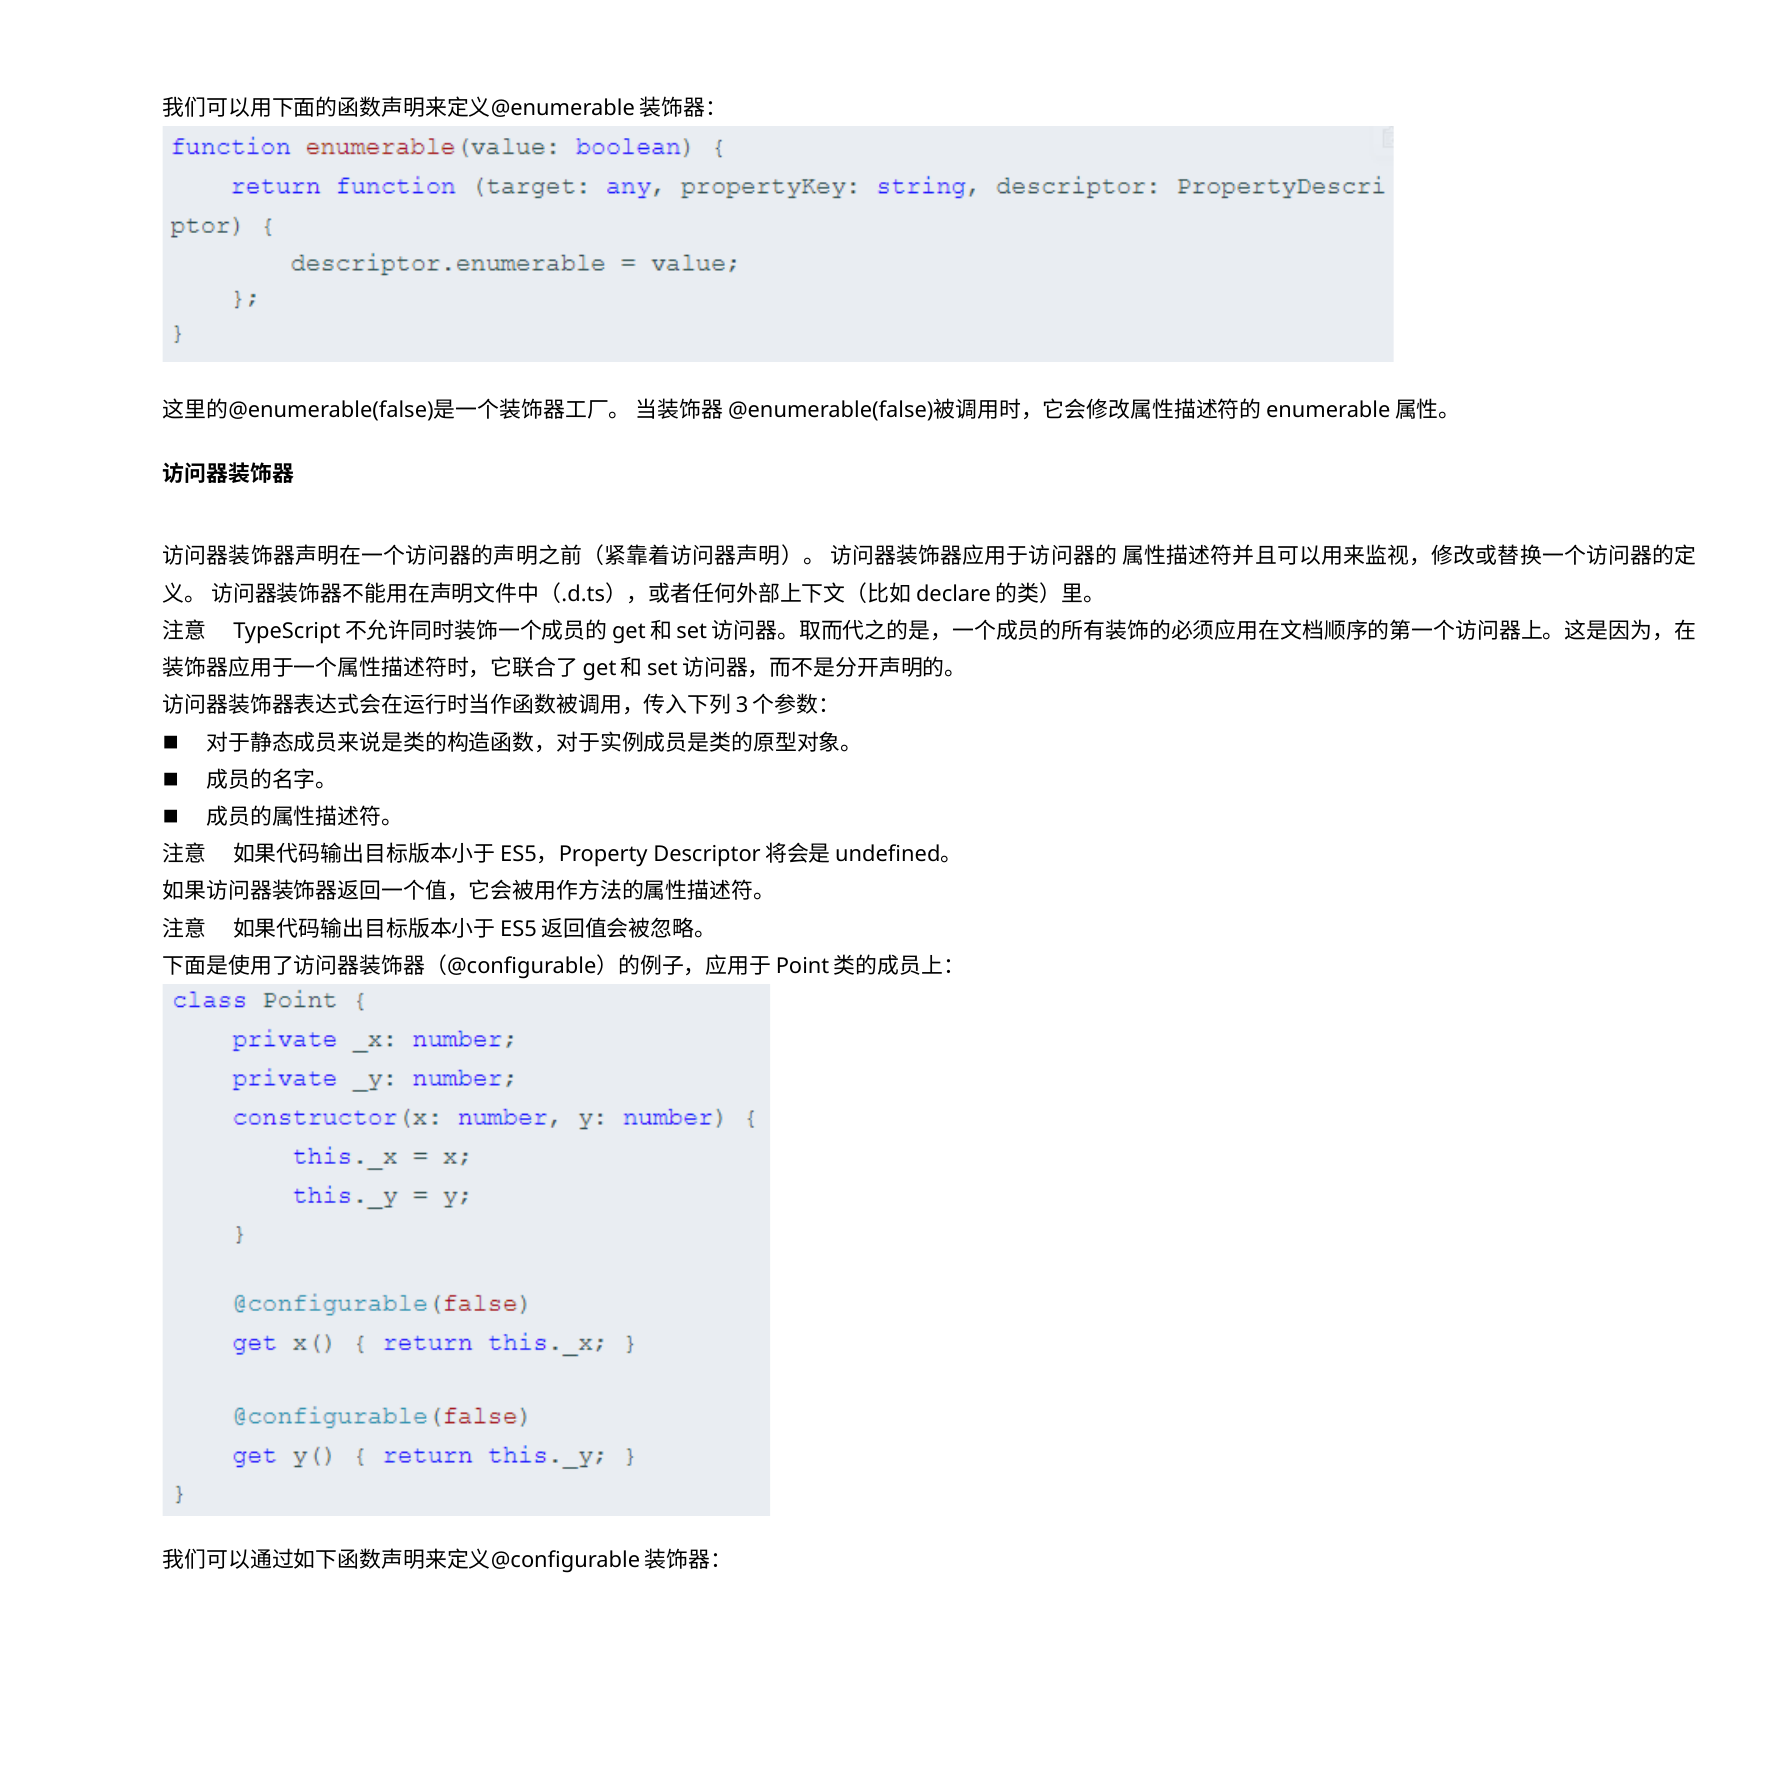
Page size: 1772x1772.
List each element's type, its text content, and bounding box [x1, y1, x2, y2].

text 我们可以通过如下函数声明来定义@configurable装饰器： [119, 1541, 1697, 1574]
text 注意 如果代码输出目标版本小于ES5，Property Descriptor将会是undefined。 [119, 836, 1697, 868]
list 成员的名字。 [162, 761, 1697, 794]
list 成员的属性描述符。 [162, 799, 1697, 831]
picture [162, 126, 1394, 362]
text 下面是使用了访问器装饰器（@configurable）的例子，应用于Point类的成员上： [119, 947, 1697, 980]
text 这里的@enumerable(false)是一个装饰器工厂。 当装饰器 @enumerable(false)被调用时，它会修改属性描述符的enumerable属性。 [119, 391, 1697, 424]
text 访问器装饰器声明在一个访问器的声明之前（紧靠着访问器声明）。 访问器装饰器应用于访问器的 属性描述符并且可以用来监视，修改或替换一个访问器的定义。 访问器装饰器不能用在声明文件中（.d.ts），或者任何外部上下文（比如 declare的类）里。 [162, 538, 1697, 608]
text 注意 如果代码输出目标版本小于ES5返回值会被忽略。 [119, 910, 1697, 943]
list 对于静态成员来说是类的构造函数，对于实例成员是类的原型对象。 [162, 724, 1697, 757]
text 注意 TypeScript不允许同时装饰一个成员的get和set访问器。取而代之的是，一个成员的所有装饰的必须应用在文档顺序的第一个访问器上。这是因为，在装饰器应用于一个属性描述符时，它联合了get和set访问器，而不是分开声明的。 [162, 613, 1697, 682]
picture [162, 984, 771, 1516]
text 如果访问器装饰器返回一个值，它会被用作方法的属性描述符。 [119, 873, 1697, 906]
subtitle 访问器装饰器 [119, 456, 1697, 488]
text 我们可以用下面的函数声明来定义@enumerable装饰器： [119, 90, 1697, 122]
text 访问器装饰器表达式会在运行时当作函数被调用，传入下列3个参数： [119, 687, 1697, 719]
